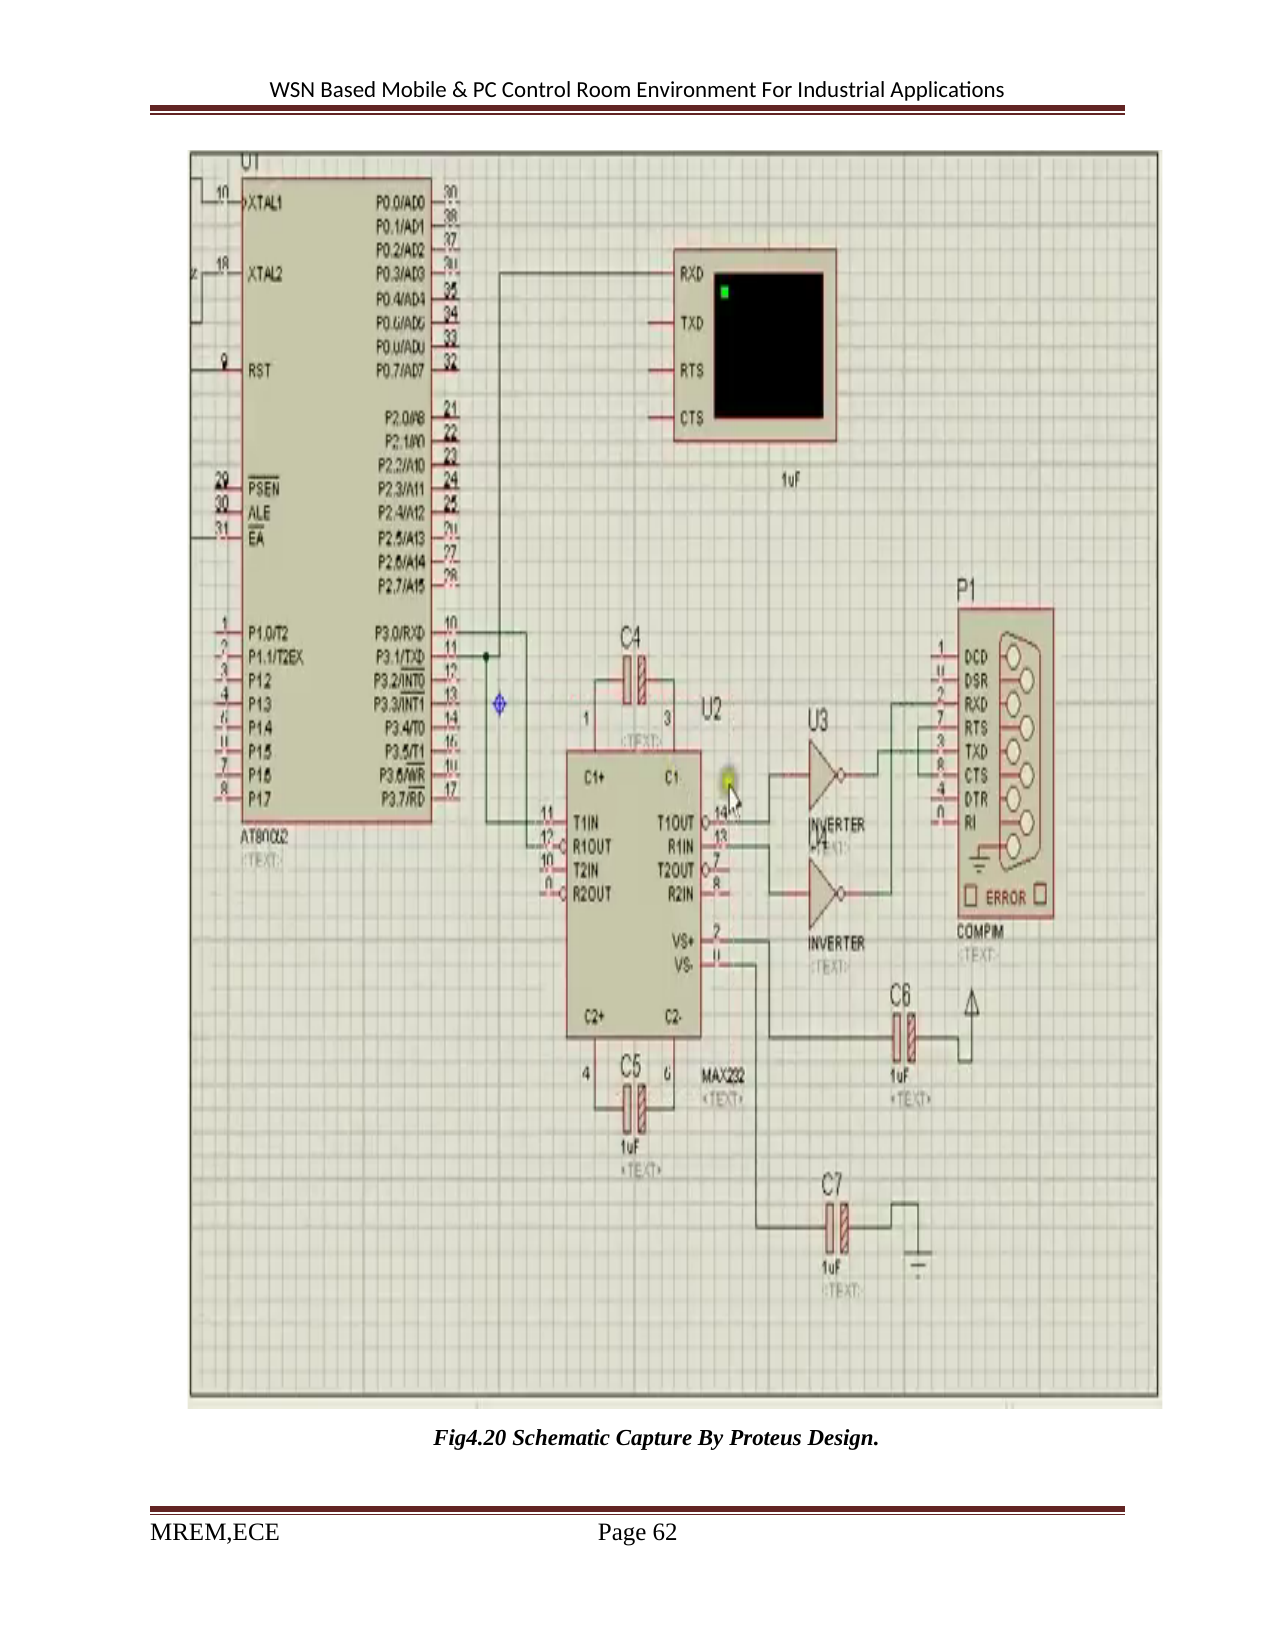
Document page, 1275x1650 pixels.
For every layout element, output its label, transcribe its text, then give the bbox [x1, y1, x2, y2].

picture [187, 150, 1163, 1409]
text Fig4.20 Schematic Capture By Proteus Design. [187, 1424, 1125, 1451]
